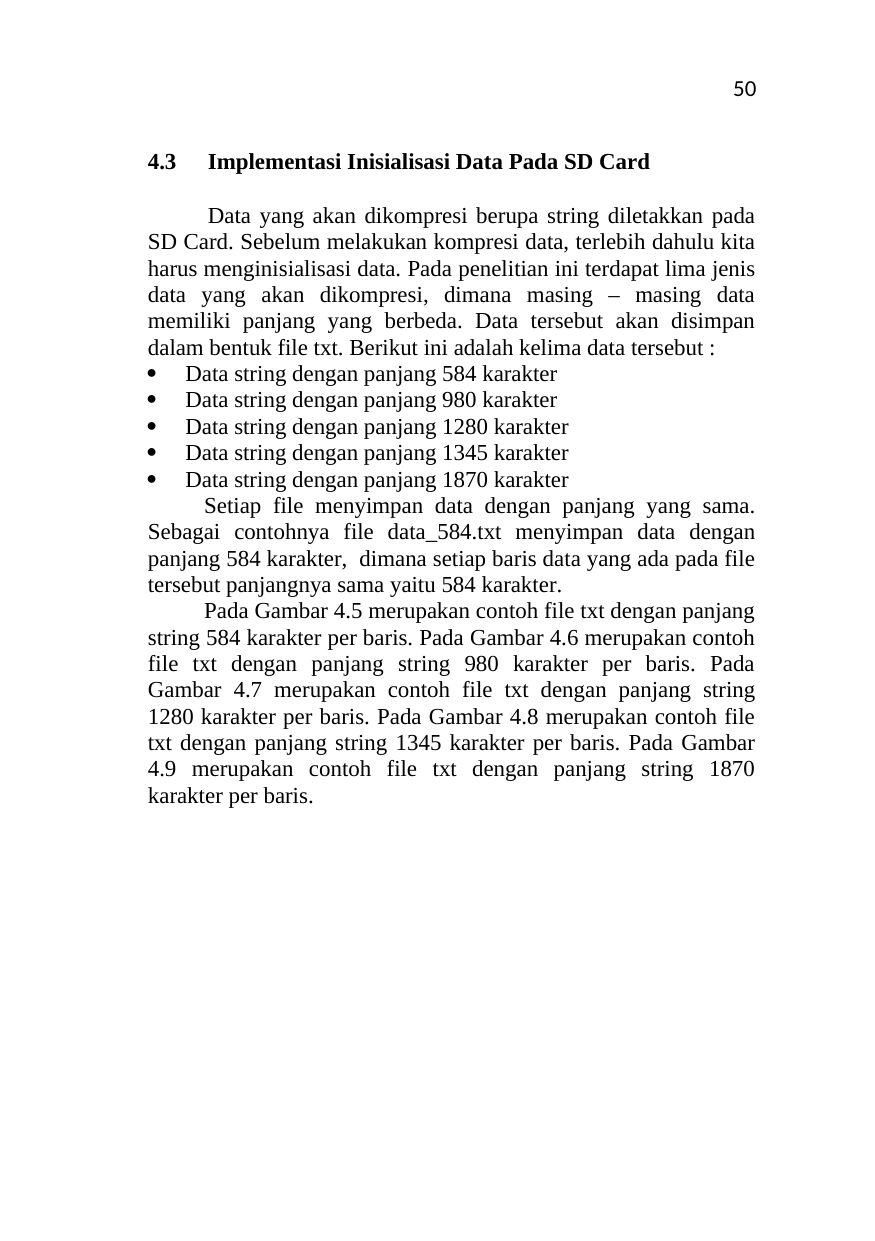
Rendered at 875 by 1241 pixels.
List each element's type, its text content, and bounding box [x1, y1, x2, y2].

list Data string dengan panjang 1345 karakter [148, 439, 756, 466]
list Data string dengan panjang 584 karakter [148, 360, 756, 387]
list Data string dengan panjang 980 karakter [148, 387, 756, 413]
subtitle Implementasi Inisialisasi Data Pada SD Card [148, 148, 756, 174]
text Pada Gambar 4.5 merupakan contoh file txt dengan panjang string 584 karakter per baris. Pada Gambar 4.6 merupakan contoh file txt dengan panjang string 980 karakter per baris. Pada Gambar 4.7 merupakan contoh file txt dengan panjang string 1280 karakter per baris. Pada Gambar 4.8 merupakan contoh file txt dengan panjang string 1345 karakter per baris. Pada Gambar 4.9 merupakan contoh file txt dengan panjang string 1870 karakter per baris. [148, 597, 756, 808]
text Data yang akan dikompresi berupa string diletakkan pada SD Card. Sebelum melakukan kompresi data, terlebih dahulu kita harus menginisialisasi data. Pada penelitian ini terdapat lima jenis data yang akan dikompresi, dimana masing – masing data memiliki panjang yang berbeda. Data tersebut akan disimpan dalam bentuk file txt. Berikut ini adalah kelima data tersebut : [148, 202, 756, 360]
text Setiap file menyimpan data dengan panjang yang sama. Sebagai contohnya file data_584.txt menyimpan data dengan panjang 584 karakter, dimana setiap baris data yang ada pada file tersebut panjangnya sama yaitu 584 karakter. [148, 492, 756, 597]
list Data string dengan panjang 1280 karakter [148, 413, 756, 439]
list Data string dengan panjang 1870 karakter [148, 466, 756, 492]
